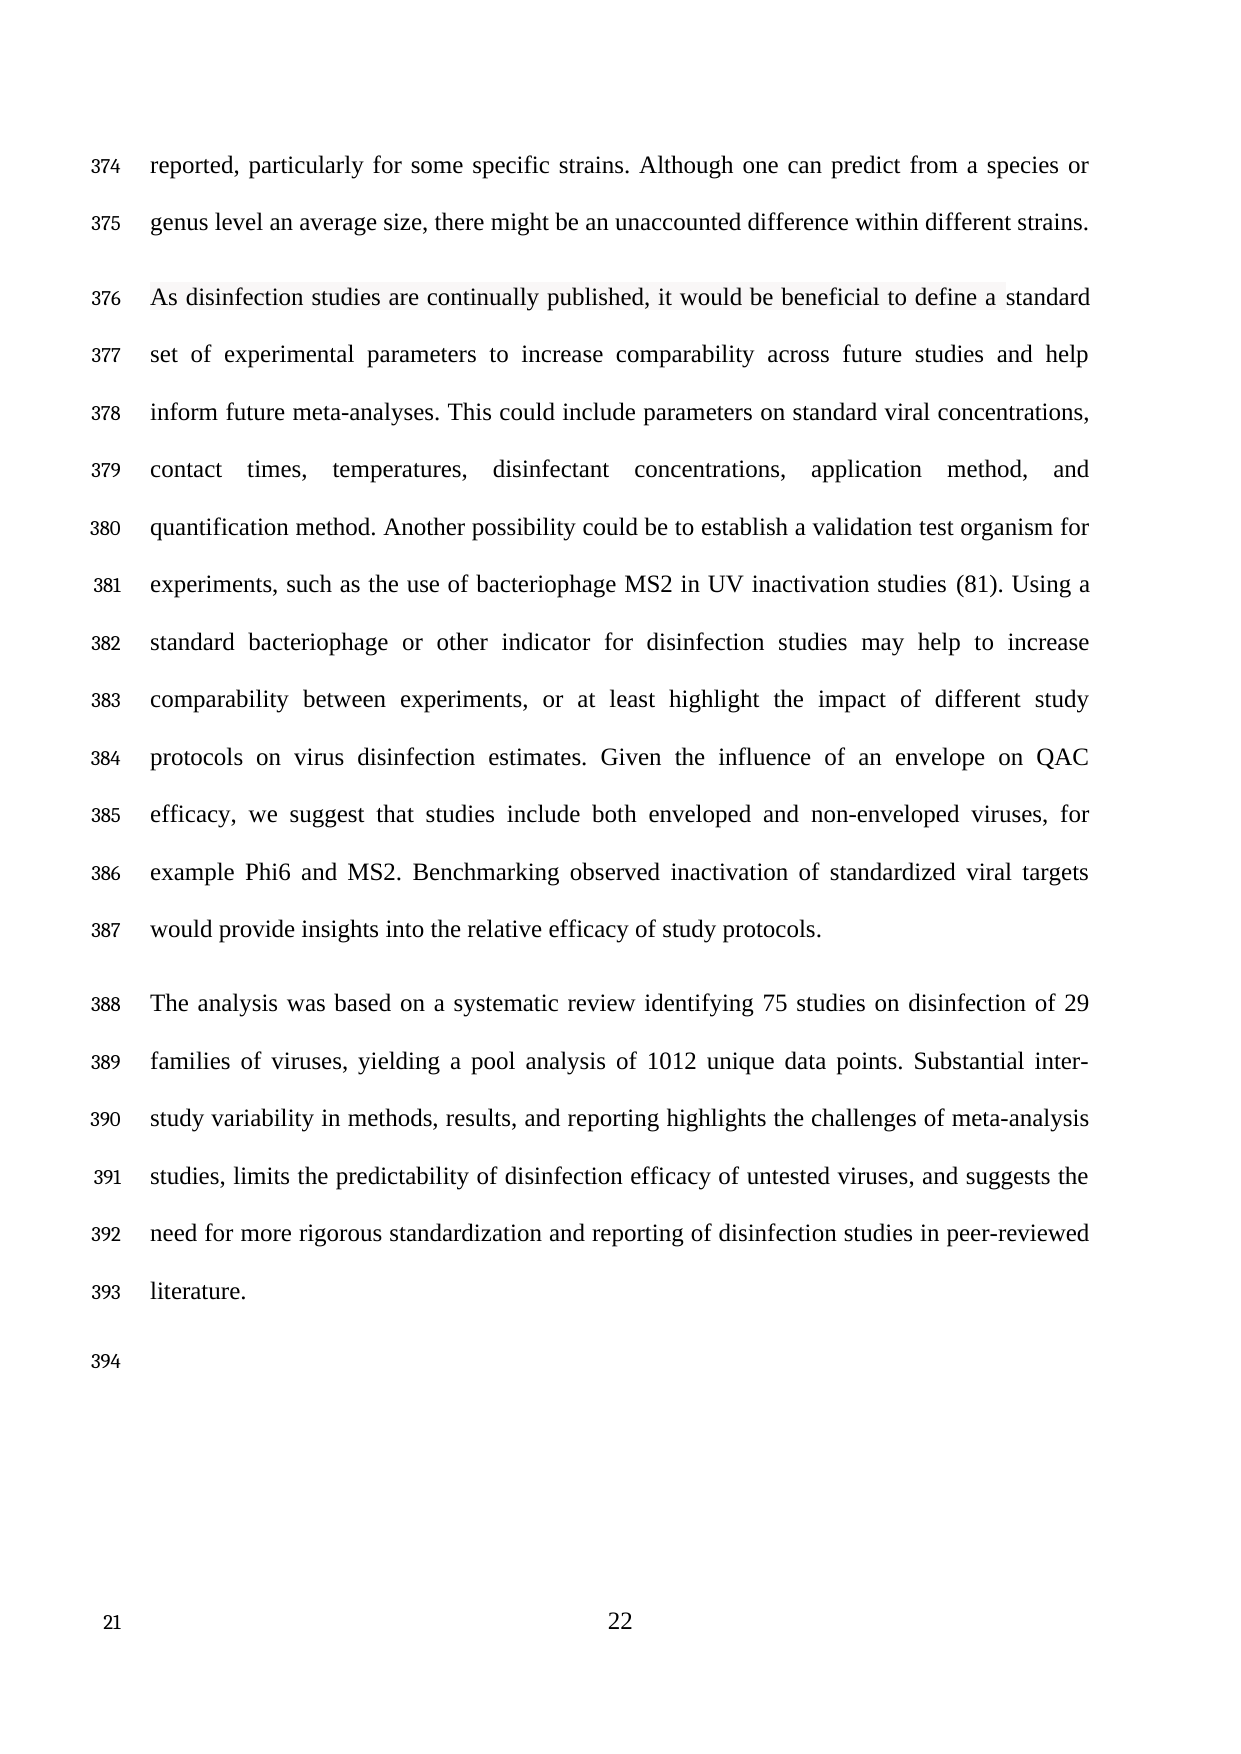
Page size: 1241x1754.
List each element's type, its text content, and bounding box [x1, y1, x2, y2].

text The analysis was based on a systematic review identifying 75 studies on disinfection of 29 families of viruses, yielding a pool analysis of 1012 unique data points. Substantial inter-study variability in methods, results, and reporting highlights the challenges of meta-analysis studies, limits the predictability of disinfection efficacy of untested viruses, and suggests the need for more rigorous standardization and reporting of disinfection studies in peer-reviewed literature. [150, 988, 1090, 1304]
text As disinfection studies are continually published, it would be beneficial to define a standard set of experimental parameters to increase comparability across future studies and help inform future meta-analyses. This could include parameters on standard viral concentrations, contact times, temperatures, disinfectant concentrations, application method, and quantification method. Another possibility could be to establish a validation test organism for experiments, such as the use of bacteriophage MS2 in UV inactivation studies (81). Using a standard bacteriophage or other indicator for disinfection studies may help to increase comparability between experiments, or at least highlight the impact of different study protocols on virus disinfection estimates. Given the influence of an envelope on QAC efficacy, we suggest that studies include both enveloped and non-enveloped viruses, for example Phi6 and MS2. Benchmarking observed inactivation of standardized viral targets would provide insights into the relative efficacy of study protocols. [150, 282, 1090, 943]
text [150, 150, 1090, 236]
